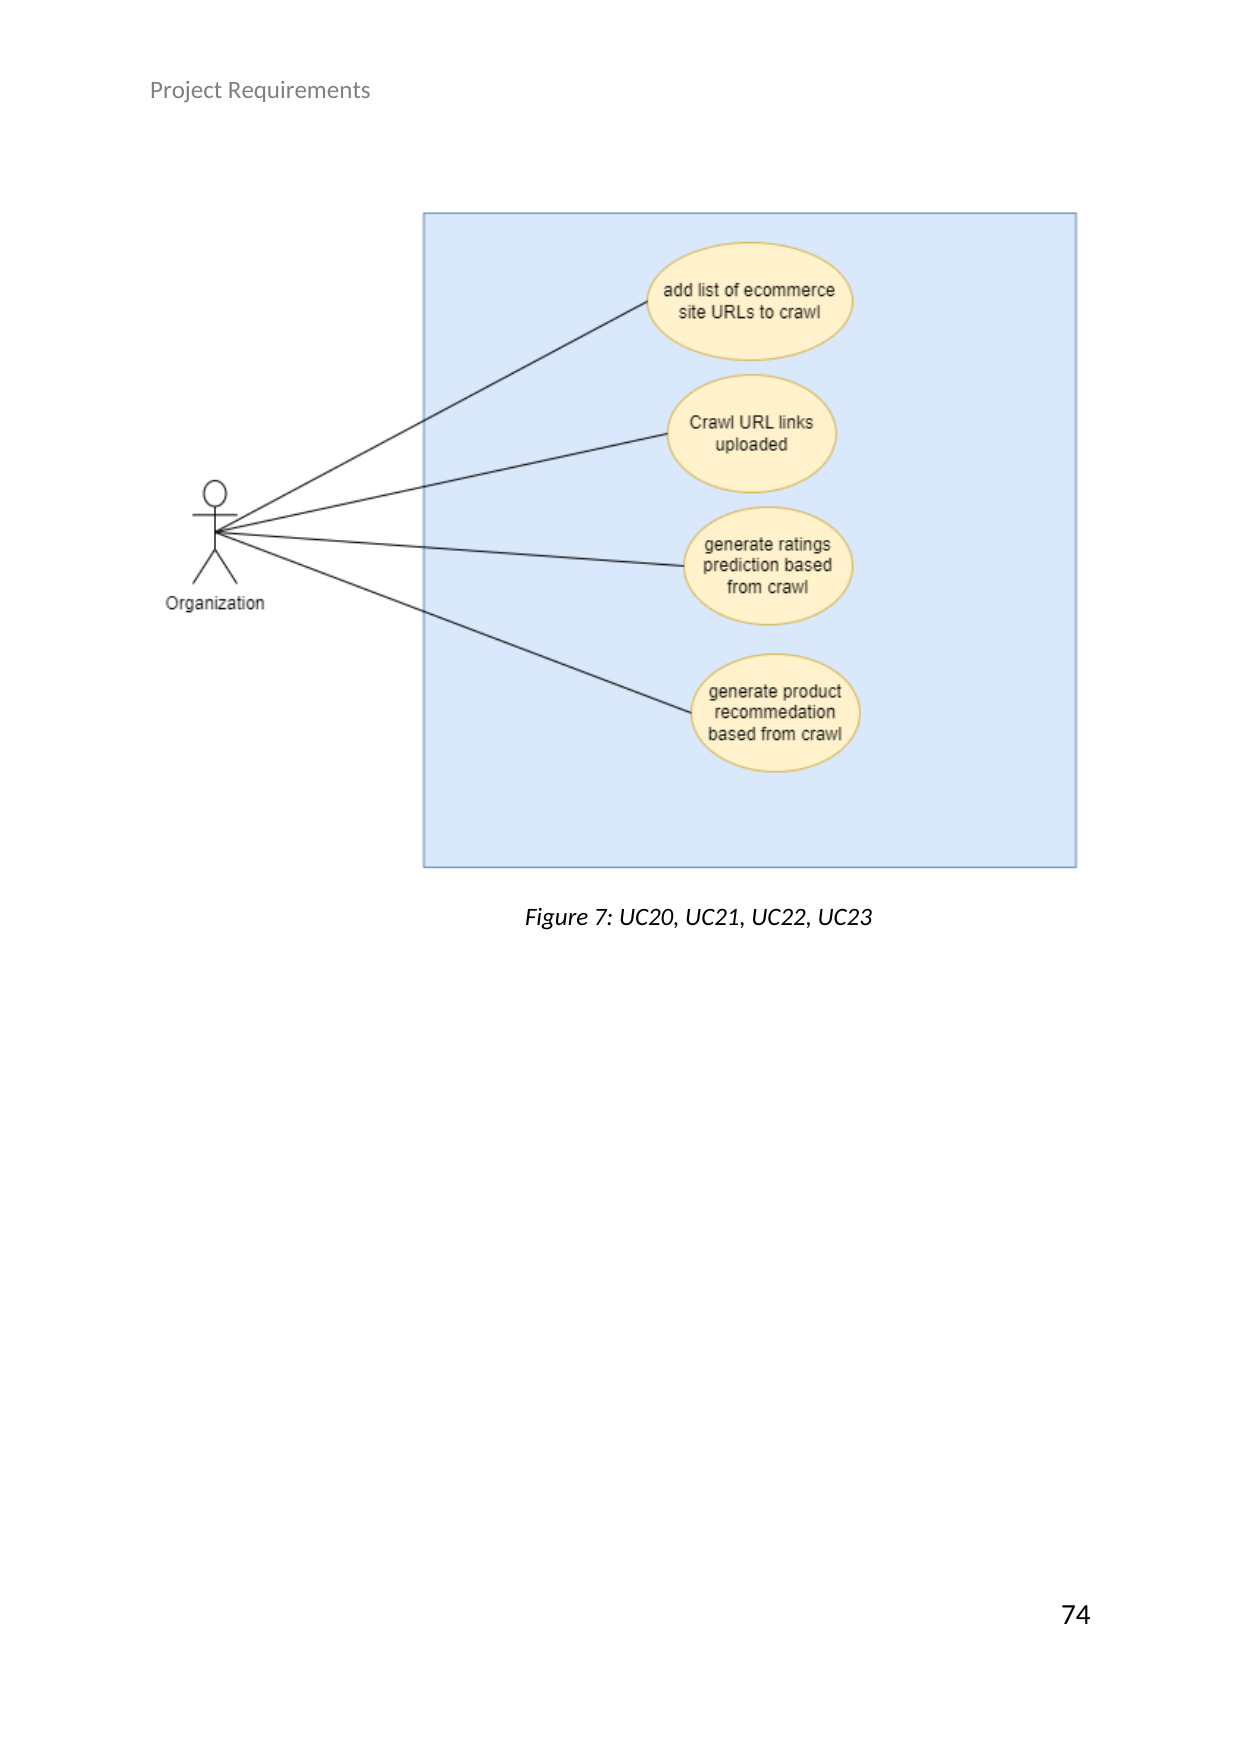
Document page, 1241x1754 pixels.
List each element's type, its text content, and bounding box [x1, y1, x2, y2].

text Figure 7: UC20, UC21, UC22, UC23 [150, 901, 1090, 932]
picture [150, 198, 1091, 883]
